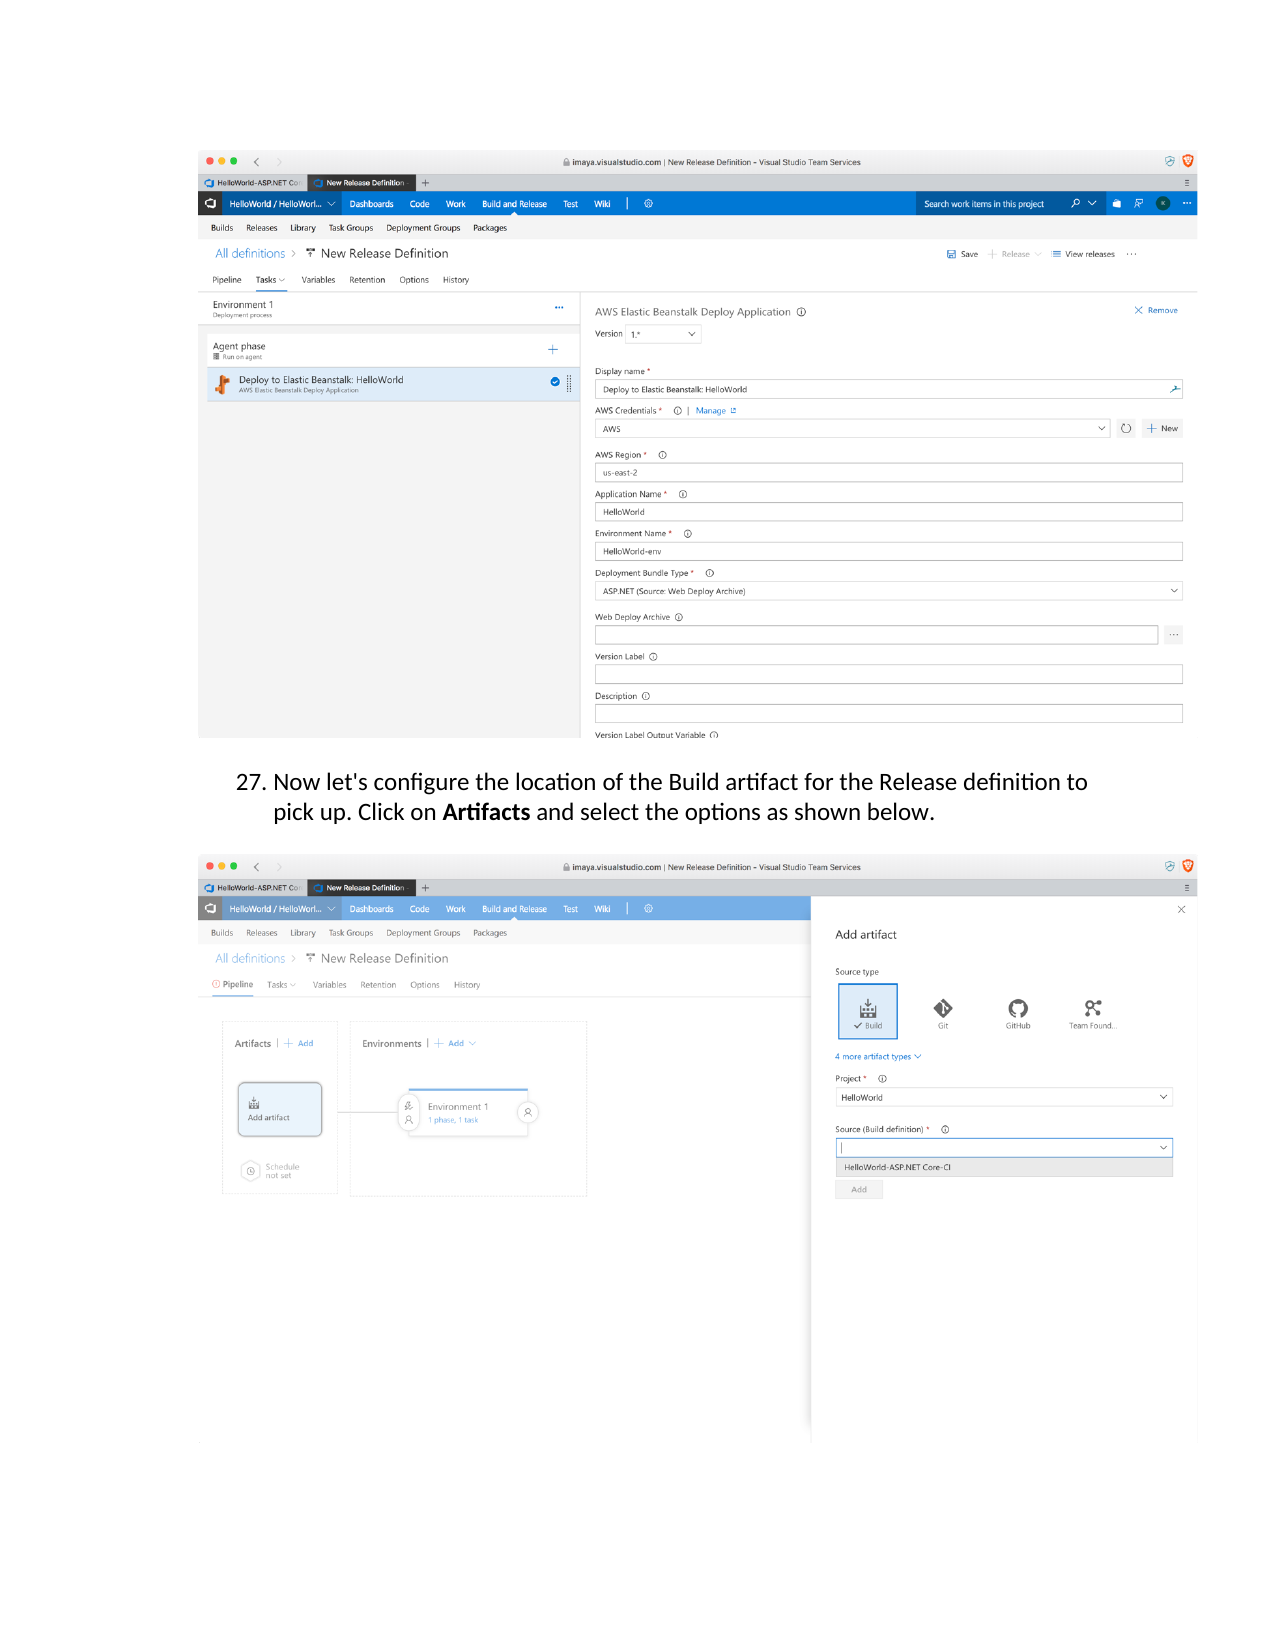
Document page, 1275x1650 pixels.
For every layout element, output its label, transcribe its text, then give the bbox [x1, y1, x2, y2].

list Now let's configure the location of the Build artifact for the Release definition to pick up. Click on Artifacts and select the options as shown below. [236, 766, 1125, 827]
picture [198, 854, 1198, 1443]
picture [198, 150, 1198, 738]
